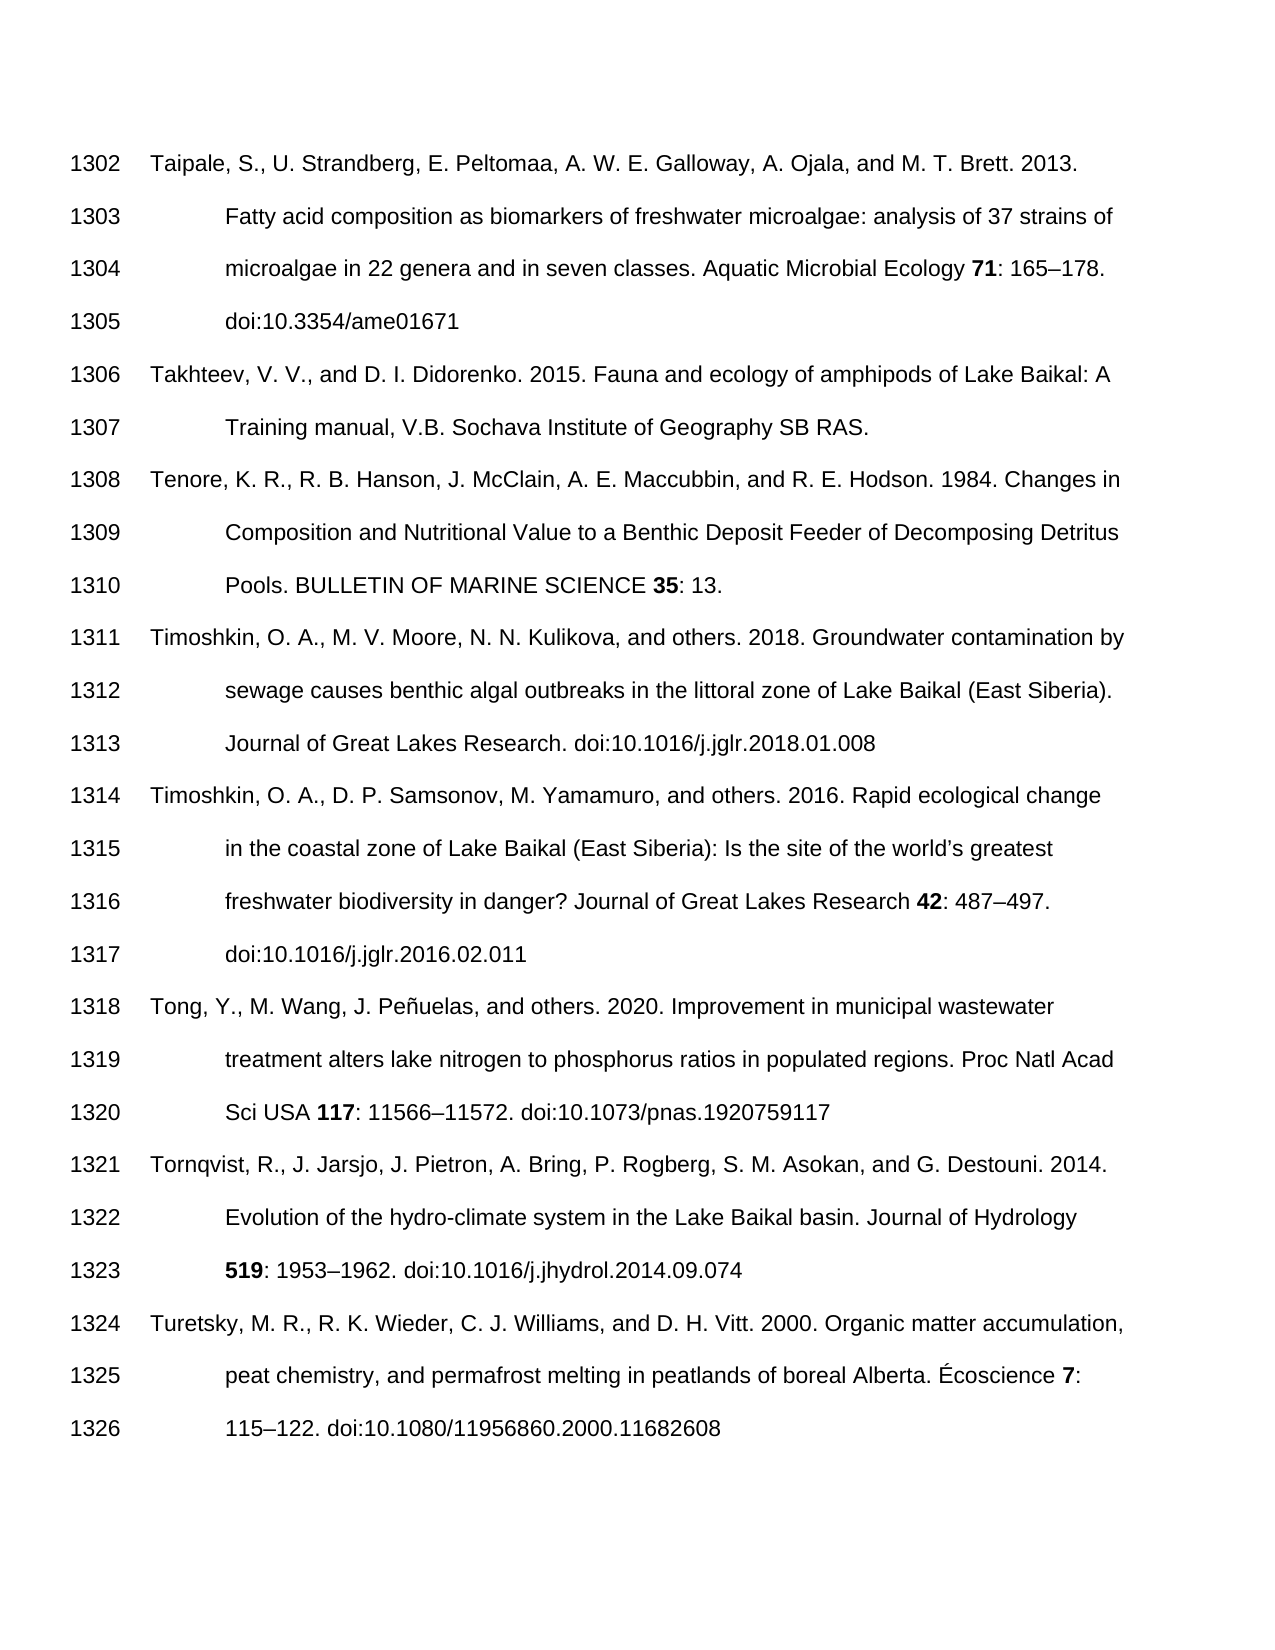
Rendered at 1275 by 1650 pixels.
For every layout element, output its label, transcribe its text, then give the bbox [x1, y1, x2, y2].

text Timoshkin, O. A., M. V. Moore, N. N. Kulikova, and others. 2018. Groundwater contamination by sewage causes benthic algal outbreaks in the littoral zone of Lake Baikal (East Siberia). Journal of Great Lakes Research. doi:10.1016/j.jglr.2018.01.008 [150, 624, 1125, 756]
text Takhteev, V. V., and D. I. Didorenko. 2015. Fauna and ecology of amphipods of Lake Baikal: A Training manual, V.B. Sochava Institute of Geography SB RAS. [150, 361, 1125, 440]
text Tong, Y., M. Wang, J. Peñuelas, and others. 2020. Improvement in municipal wastewater treatment alters lake nitrogen to phosphorus ratios in populated regions. Proc Natl Acad Sci USA 117: 11566–11572. doi:10.1073/pnas.1920759117 [150, 993, 1125, 1125]
text Turetsky, M. R., R. K. Wieder, C. J. Williams, and D. H. Vitt. 2000. Organic matter accumulation, peat chemistry, and permafrost melting in peatlands of boreal Alberta. Écoscience 7: 115–122. doi:10.1080/11956860.2000.11682608 [150, 1309, 1125, 1441]
text Tornqvist, R., J. Jarsjo, J. Pietron, A. Bring, P. Rogberg, S. M. Asokan, and G. Destouni. 2014. Evolution of the hydro-climate system in the Lake Baikal basin. Journal of Hydrology 519: 1953–1962. doi:10.1016/j.jhydrol.2014.09.074 [150, 1151, 1125, 1283]
text Taipale, S., U. Strandberg, E. Peltomaa, A. W. E. Galloway, A. Ojala, and M. T. Brett. 2013. Fatty acid composition as biomarkers of freshwater microalgae: analysis of 37 strains of microalgae in 22 genera and in seven classes. Aquatic Microbial Ecology 71: 165–178. doi:10.3354/ame01671 [150, 150, 1125, 334]
text Tenore, K. R., R. B. Hanson, J. McClain, A. E. Maccubbin, and R. E. Hodson. 1984. Changes in Composition and Nutritional Value to a Benthic Deposit Feeder of Decomposing Detritus Pools. BULLETIN OF MARINE SCIENCE 35: 13. [150, 466, 1125, 598]
text Timoshkin, O. A., D. P. Samsonov, M. Yamamuro, and others. 2016. Rapid ecological change in the coastal zone of Lake Baikal (East Siberia): Is the site of the world’s greatest freshwater biodiversity in danger? Journal of Great Lakes Research 42: 487–497. doi:10.1016/j.jglr.2016.02.011 [150, 782, 1125, 967]
